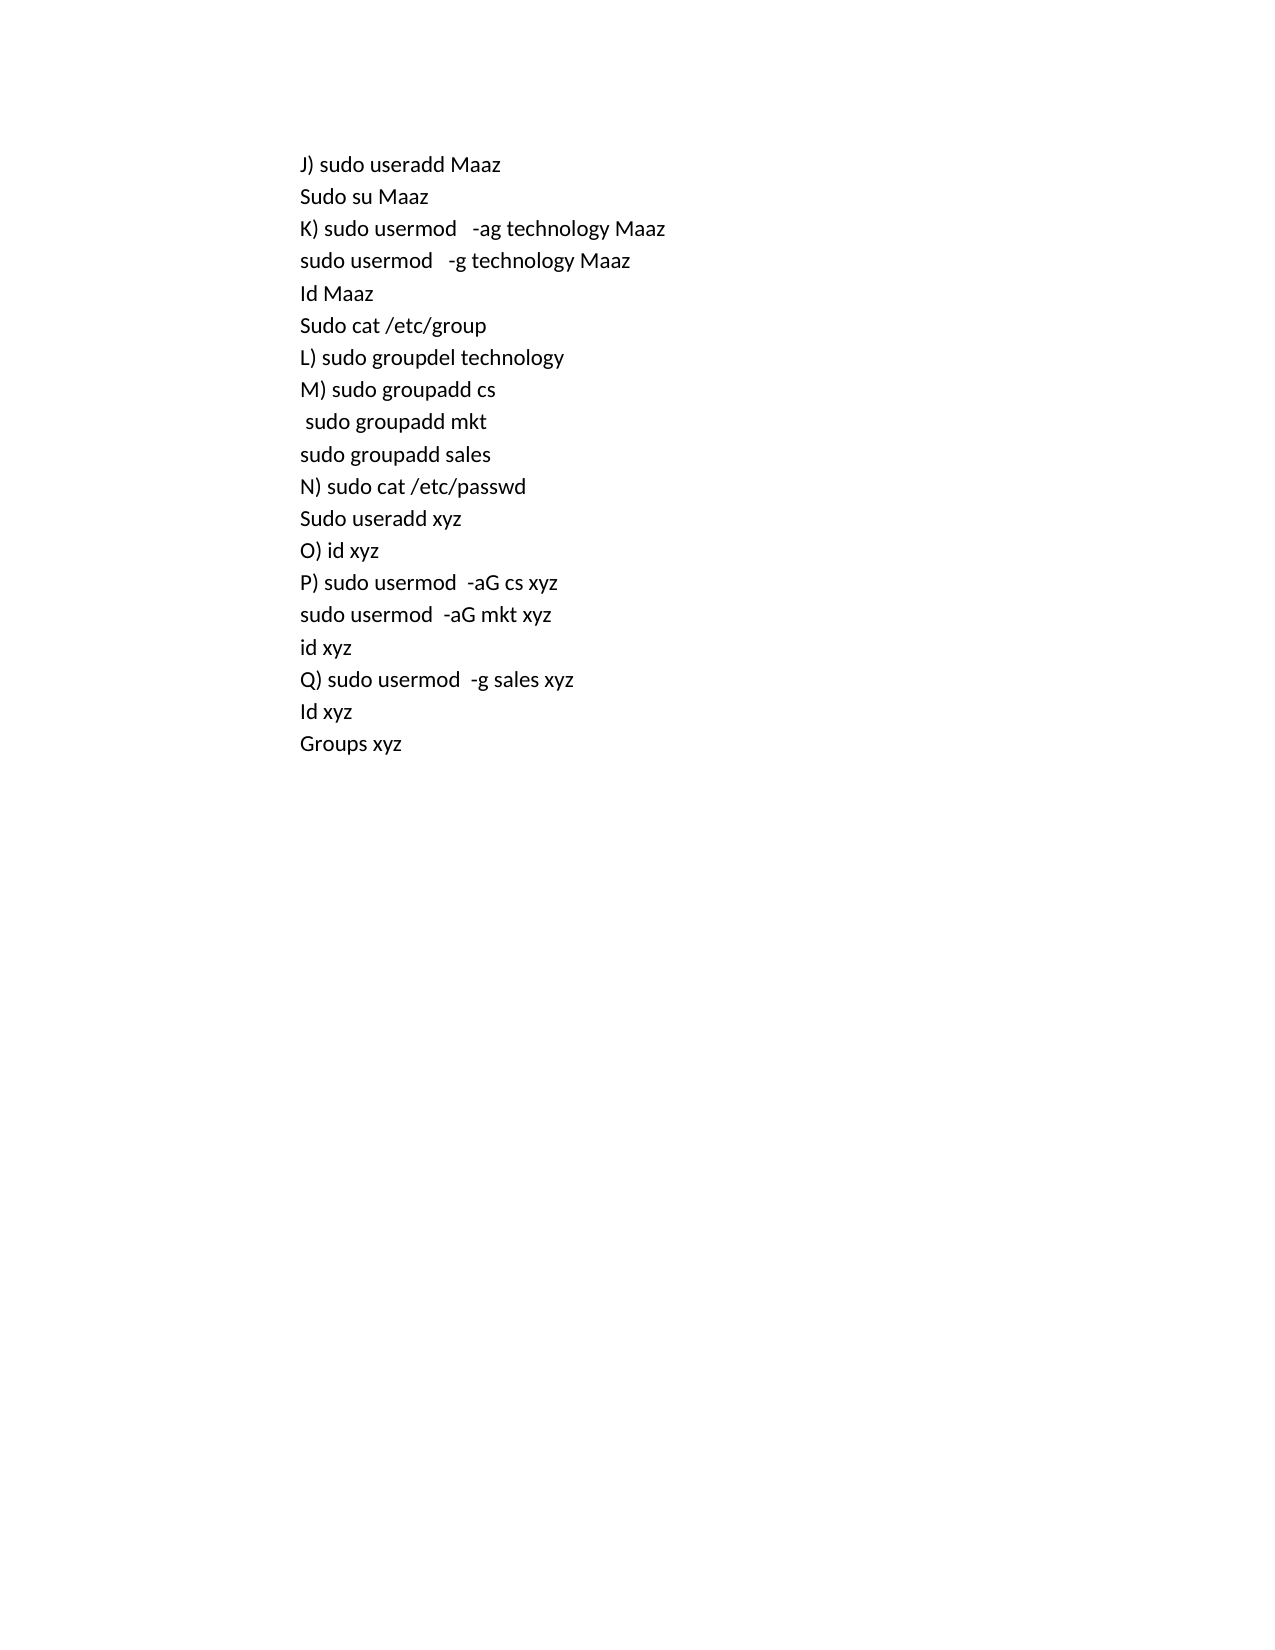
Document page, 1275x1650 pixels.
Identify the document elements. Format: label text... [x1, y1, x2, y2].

list Sudo cat /etc/group [300, 311, 1125, 339]
list id xyz [300, 633, 1125, 661]
list Sudo useradd xyz [300, 504, 1125, 532]
list sudo groupadd sales [300, 440, 1125, 468]
list L) sudo groupdel technology [300, 343, 1125, 371]
list O) id xyz [300, 536, 1125, 564]
list Q) sudo usermod -g sales xyz [300, 665, 1125, 693]
list sudo usermod -g technology Maaz [300, 247, 1125, 274]
list sudo groupadd mkt [300, 407, 1125, 436]
list Groups xyz [300, 729, 1125, 757]
list Id xyz [300, 697, 1125, 725]
list P) sudo usermod -aG cs xyz [300, 568, 1125, 596]
list sudo usermod -aG mkt xyz [300, 601, 1125, 629]
list N) sudo cat /etc/passwd [300, 472, 1125, 500]
list Id Maaz [300, 279, 1125, 307]
list Sudo su Maaz [300, 182, 1125, 210]
list M) sudo groupadd cs [300, 375, 1125, 403]
list K) sudo usermod -ag technology Maaz [300, 214, 1125, 242]
list J) sudo useradd Maaz [300, 150, 1125, 178]
